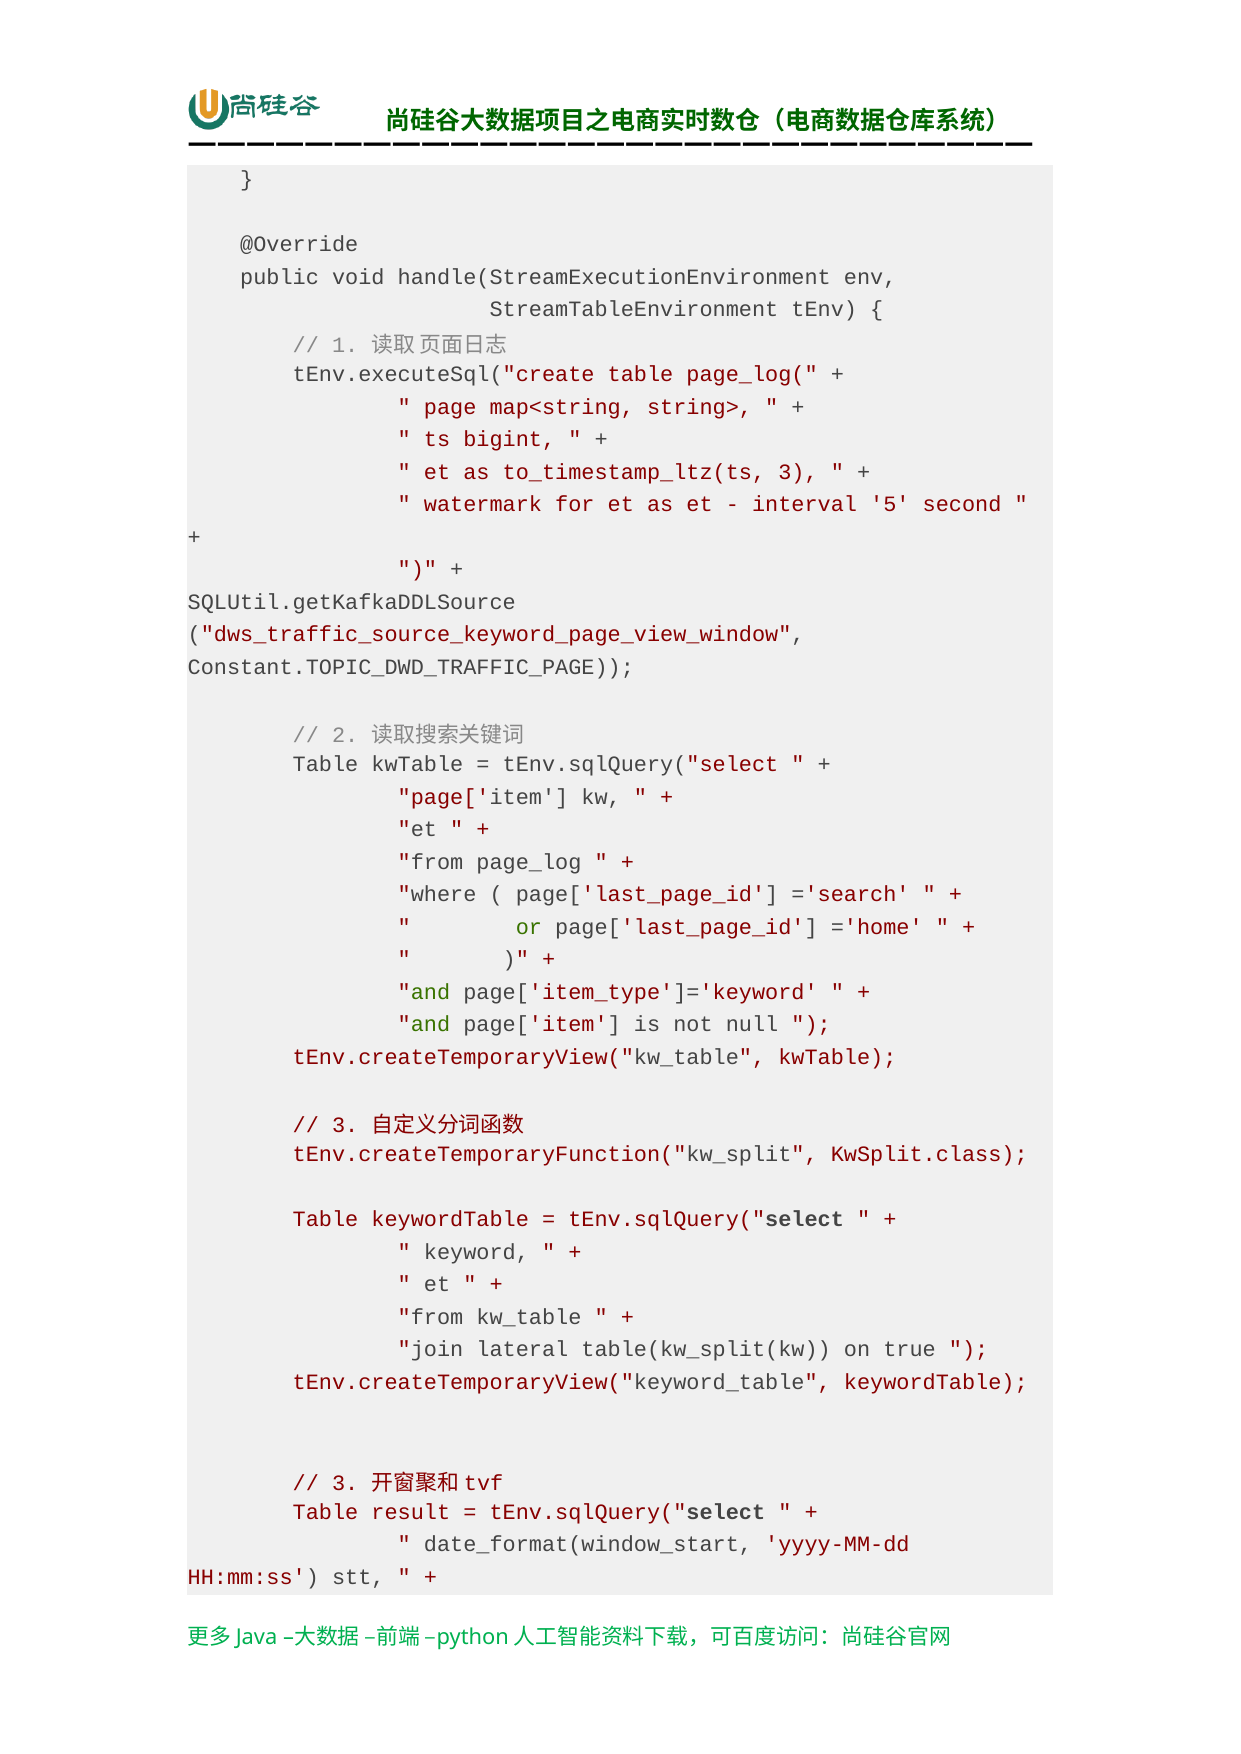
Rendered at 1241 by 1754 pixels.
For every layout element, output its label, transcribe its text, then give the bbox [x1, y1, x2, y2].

text Table keywordTable = tEnv.sqlQuery("select " + [187, 1205, 1053, 1237]
picture [187, 88, 320, 130]
text // 3. 开窗聚和 tvf [187, 1465, 1053, 1497]
text "et " + [187, 815, 1053, 847]
text } [187, 165, 1053, 197]
text "where ( page['last_page_id'] ='search' " + [187, 880, 1053, 912]
text "and page['item'] is not null "); [187, 1010, 1053, 1042]
text tEnv.createTemporaryView("kw_table", kwTable); [187, 1042, 1053, 1075]
text Table result = tEnv.sqlQuery("select " + [187, 1497, 1053, 1530]
text " watermark for et as et - interval '5' second " + [187, 490, 1053, 555]
text tEnv.executeSql("create table page_log(" + [187, 360, 1053, 392]
text // 3. 自定义分词函数 [187, 1107, 1053, 1140]
text public void handle(StreamExecutionEnvironment env, [187, 262, 1053, 295]
text " date_format(window_start, 'yyyy-MM-dd HH:mm:ss') stt, " + [187, 1530, 1053, 1595]
text " )" + [187, 945, 1053, 977]
text " et " + [187, 1270, 1053, 1302]
text tEnv.createTemporaryFunction("kw_split", KwSplit.class); [187, 1140, 1053, 1172]
text " ts bigint, " + [187, 425, 1053, 457]
text @Override [187, 230, 1053, 262]
text // 2. 读取搜索关键词 [187, 717, 1053, 750]
text "page['item'] kw, " + [187, 782, 1053, 815]
text " keyword, " + [187, 1237, 1053, 1270]
text " or page['last_page_id'] ='home' " + [187, 912, 1053, 945]
text "and page['item_type']='keyword' " + [187, 977, 1053, 1010]
text // 1. 读取 页面日志 [187, 327, 1053, 360]
text "from page_log " + [187, 847, 1053, 880]
text " et as to_timestamp_ltz(ts, 3), " + [187, 457, 1053, 490]
text ")" + SQLUtil.getKafkaDDLSource("dws_traffic_source_keyword_page_view_window", Constant.TOPIC_DWD_TRAFFIC_PAGE)); [187, 555, 1053, 685]
text " page map<string, string>, " + [187, 392, 1053, 425]
text "from kw_table " + [187, 1302, 1053, 1335]
text "join lateral table(kw_split(kw)) on true "); [187, 1335, 1053, 1367]
text StreamTableEnvironment tEnv) { [187, 295, 1053, 327]
text Table kwTable = tEnv.sqlQuery("select " + [187, 750, 1053, 782]
text tEnv.createTemporaryView("keyword_table", keywordTable); [187, 1367, 1053, 1400]
